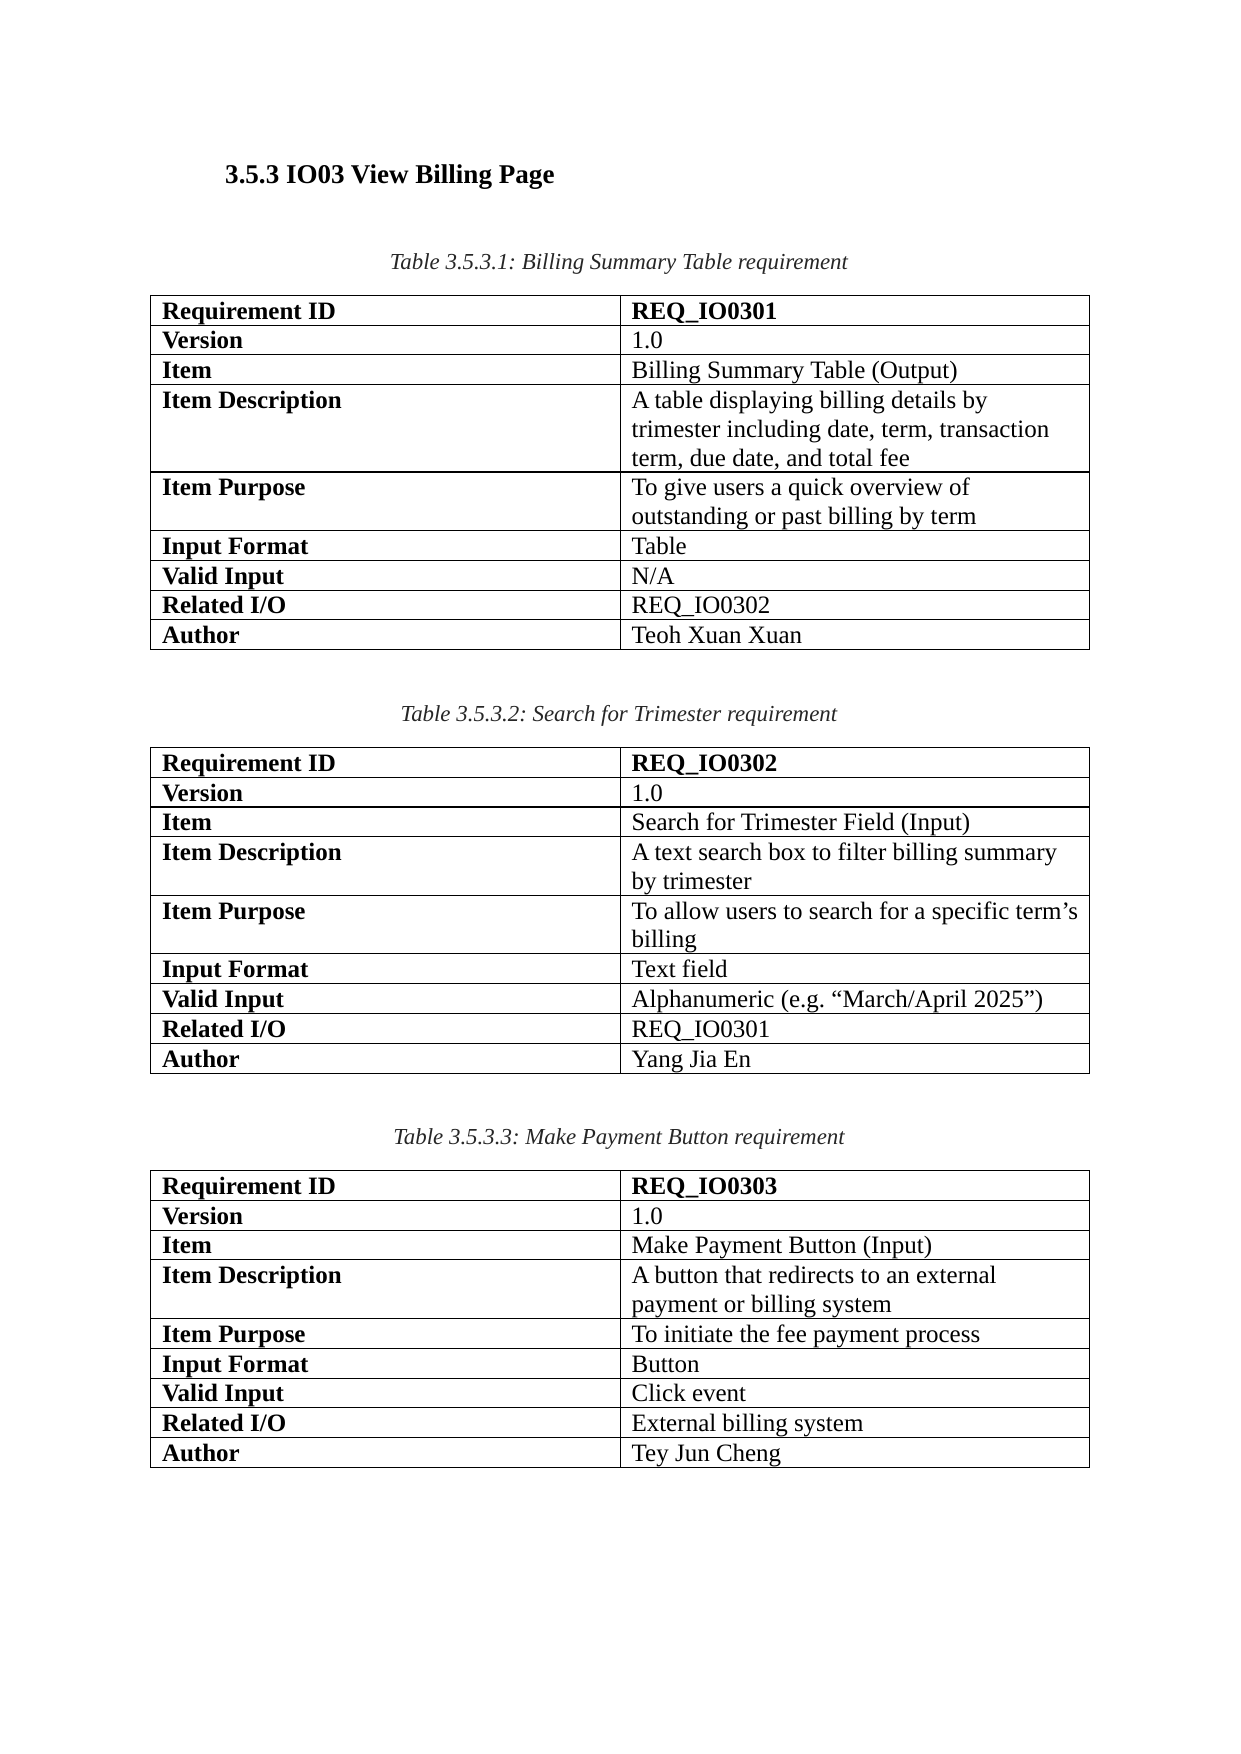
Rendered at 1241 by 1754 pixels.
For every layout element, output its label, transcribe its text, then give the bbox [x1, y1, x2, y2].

table_cell Button [621, 1349, 1089, 1377]
table_cell Search for Trimester Field (Input) [621, 808, 1089, 836]
table_header REQ_IO0303 [621, 1171, 1089, 1200]
table_cell Input Format [151, 531, 620, 560]
text Table 3.5.3.2: Search for Trimester requirement [150, 700, 1090, 726]
table_cell Related I/O [151, 1408, 620, 1437]
table_cell Table [621, 531, 1089, 560]
table_cell Item Description [151, 837, 620, 895]
table_cell Version [151, 778, 620, 806]
table_cell Version [151, 326, 620, 354]
table_cell To allow users to search for a specific term’s billing [621, 896, 1089, 953]
table_cell A text search box to filter billing summary by trimester [621, 837, 1089, 895]
table_cell Item Description [151, 385, 620, 471]
table_cell External billing system [621, 1408, 1089, 1437]
table_cell 1.0 [621, 326, 1089, 354]
table_cell A table displaying billing details by trimester including date, term, transaction term, due date, and total fee [621, 385, 1089, 471]
text Table 3.5.3.3: Make Payment Button requirement [150, 1123, 1090, 1149]
table_cell Version [151, 1201, 620, 1229]
table_cell Click event [621, 1379, 1089, 1407]
table_cell Related I/O [151, 1014, 620, 1043]
text Table 3.5.3.1: Billing Summary Table requirement [150, 248, 1090, 274]
table_cell Author [151, 620, 620, 649]
table_cell Item Description [151, 1260, 620, 1318]
table_cell To give users a quick overview of outstanding or past billing by term [621, 473, 1089, 530]
table_cell Teoh Xuan Xuan [621, 620, 1089, 649]
table_header Requirement ID [151, 748, 620, 777]
table_cell Author [151, 1044, 620, 1072]
table_cell Input Format [151, 1349, 620, 1377]
table_cell Item [151, 1231, 620, 1259]
table_cell N/A [621, 561, 1089, 589]
table_header REQ_IO0302 [621, 748, 1089, 777]
table_cell A button that redirects to an external payment or billing system [621, 1260, 1089, 1318]
table_cell Valid Input [151, 984, 620, 1013]
table_cell Item [151, 355, 620, 384]
table_cell REQ_IO0302 [621, 591, 1089, 619]
table_cell Item Purpose [151, 1319, 620, 1348]
table_cell Item Purpose [151, 896, 620, 953]
table_cell Billing Summary Table (Output) [621, 355, 1089, 384]
table_cell Yang Jia En [621, 1044, 1089, 1072]
table_cell Tey Jun Cheng [621, 1438, 1089, 1467]
table_cell REQ_IO0301 [621, 1014, 1089, 1043]
table_header Requirement ID [151, 296, 620, 324]
table_cell Input Format [151, 954, 620, 983]
table_cell Item Purpose [151, 473, 620, 530]
table_header Requirement ID [151, 1171, 620, 1200]
table_cell Valid Input [151, 561, 620, 589]
table_cell Make Payment Button (Input) [621, 1231, 1089, 1259]
subtitle 3.5.3 IO03 View Billing Page [150, 158, 1090, 189]
table_cell Text field [621, 954, 1089, 983]
table_header REQ_IO0301 [621, 296, 1089, 324]
table_cell Valid Input [151, 1379, 620, 1407]
table_cell 1.0 [621, 1201, 1089, 1229]
table_cell 1.0 [621, 778, 1089, 806]
table_cell Related I/O [151, 591, 620, 619]
table_cell Item [151, 808, 620, 836]
table_cell Author [151, 1438, 620, 1467]
table_cell To initiate the fee payment process [621, 1319, 1089, 1348]
table_cell Alphanumeric (e.g. “March/April 2025”) [621, 984, 1089, 1013]
